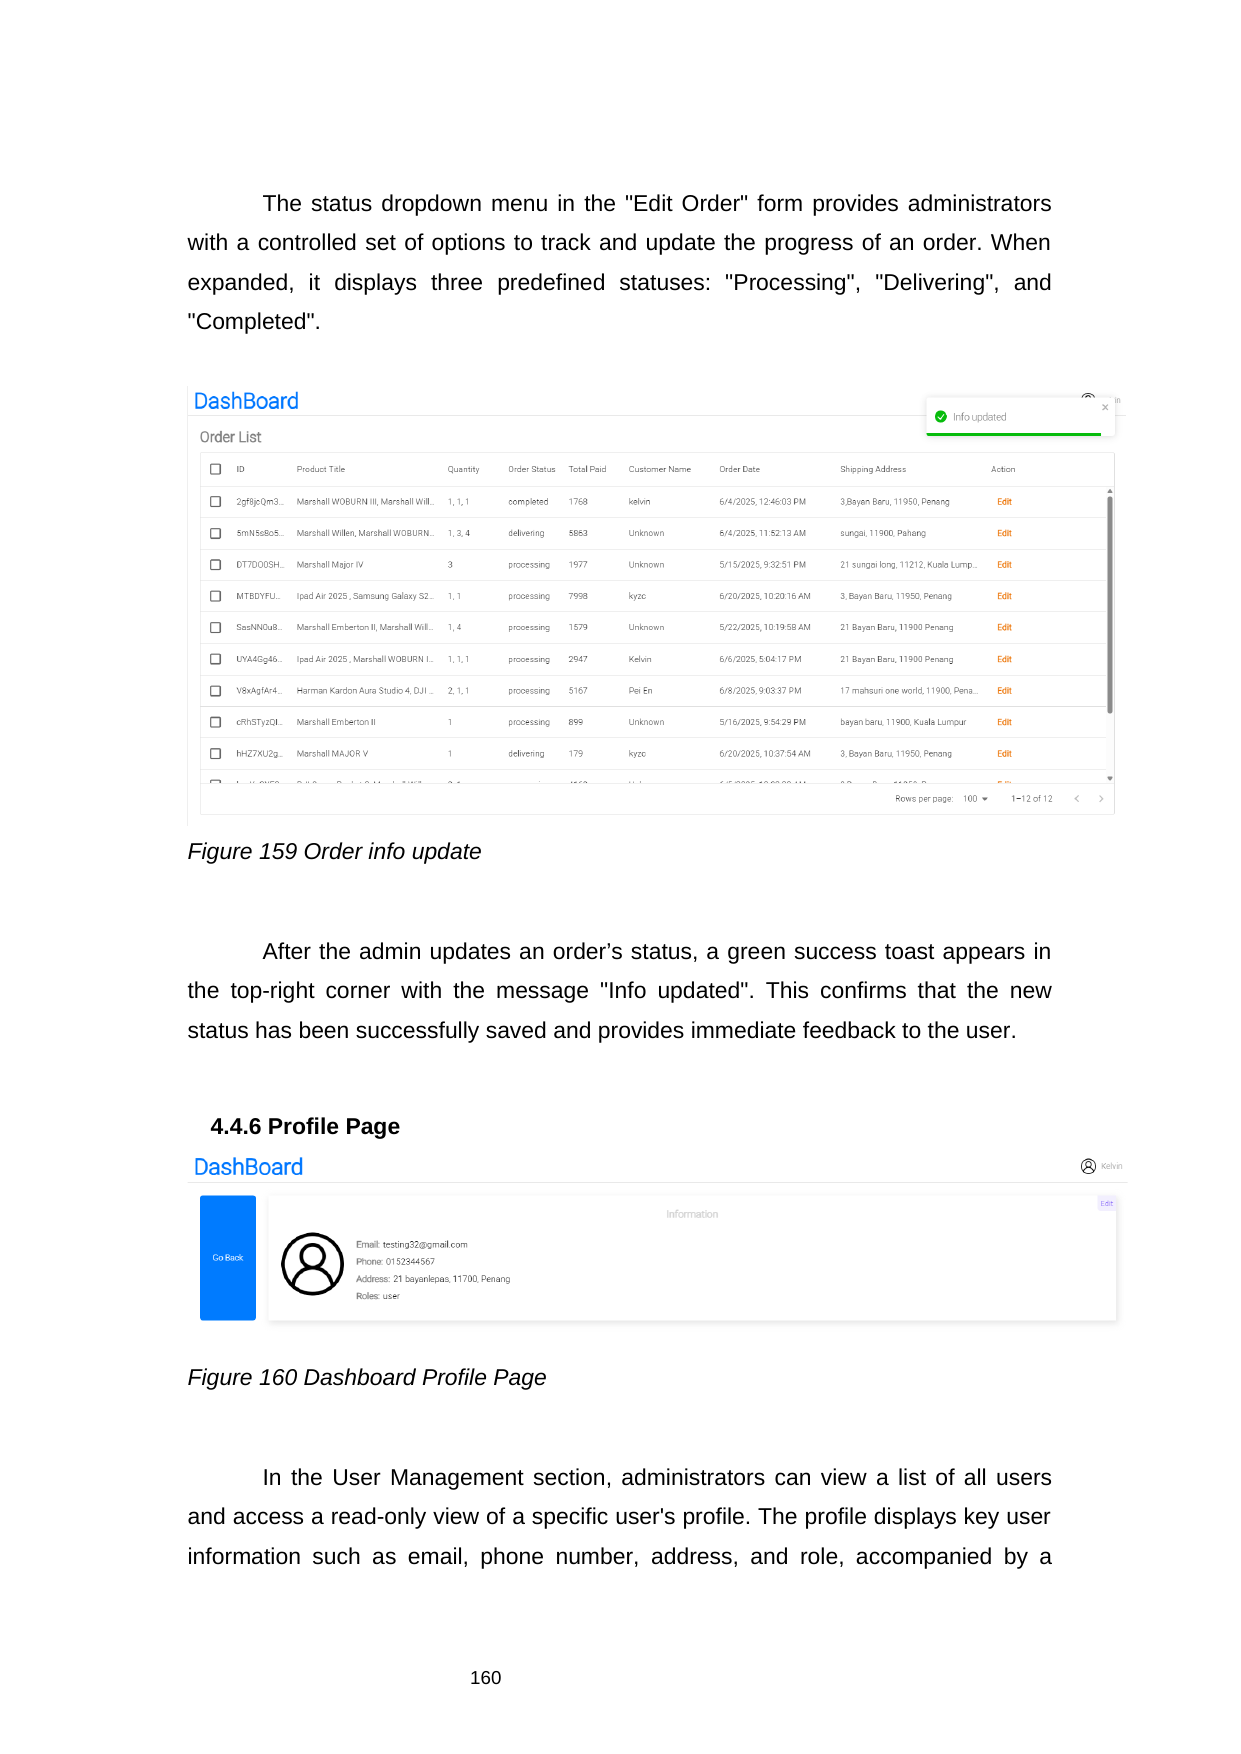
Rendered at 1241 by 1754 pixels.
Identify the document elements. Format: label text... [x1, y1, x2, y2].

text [187, 1424, 1053, 1569]
text Figure 159 Order info update [187, 838, 1053, 864]
text The status dropdown menu in the "Edit Order" form provides administrators with a controlled set of options to track and update the progress of an order. When expanded, it displays three predefined statuses: "Processing", "Delivering", and "Completed". [187, 150, 1053, 386]
text Figure 160 Dashboard Profile Page [187, 1364, 1053, 1390]
text After the admin updates an order’s status, a green success toast appears in the top-right corner with the message "Info updated". This confirms that the new status has been successfully saved and provides immediate feedback to the user. [187, 898, 1053, 1043]
subtitle 4.4.6 Profile Page [210, 1113, 1053, 1139]
picture [187, 386, 1126, 826]
picture [187, 1152, 1128, 1351]
